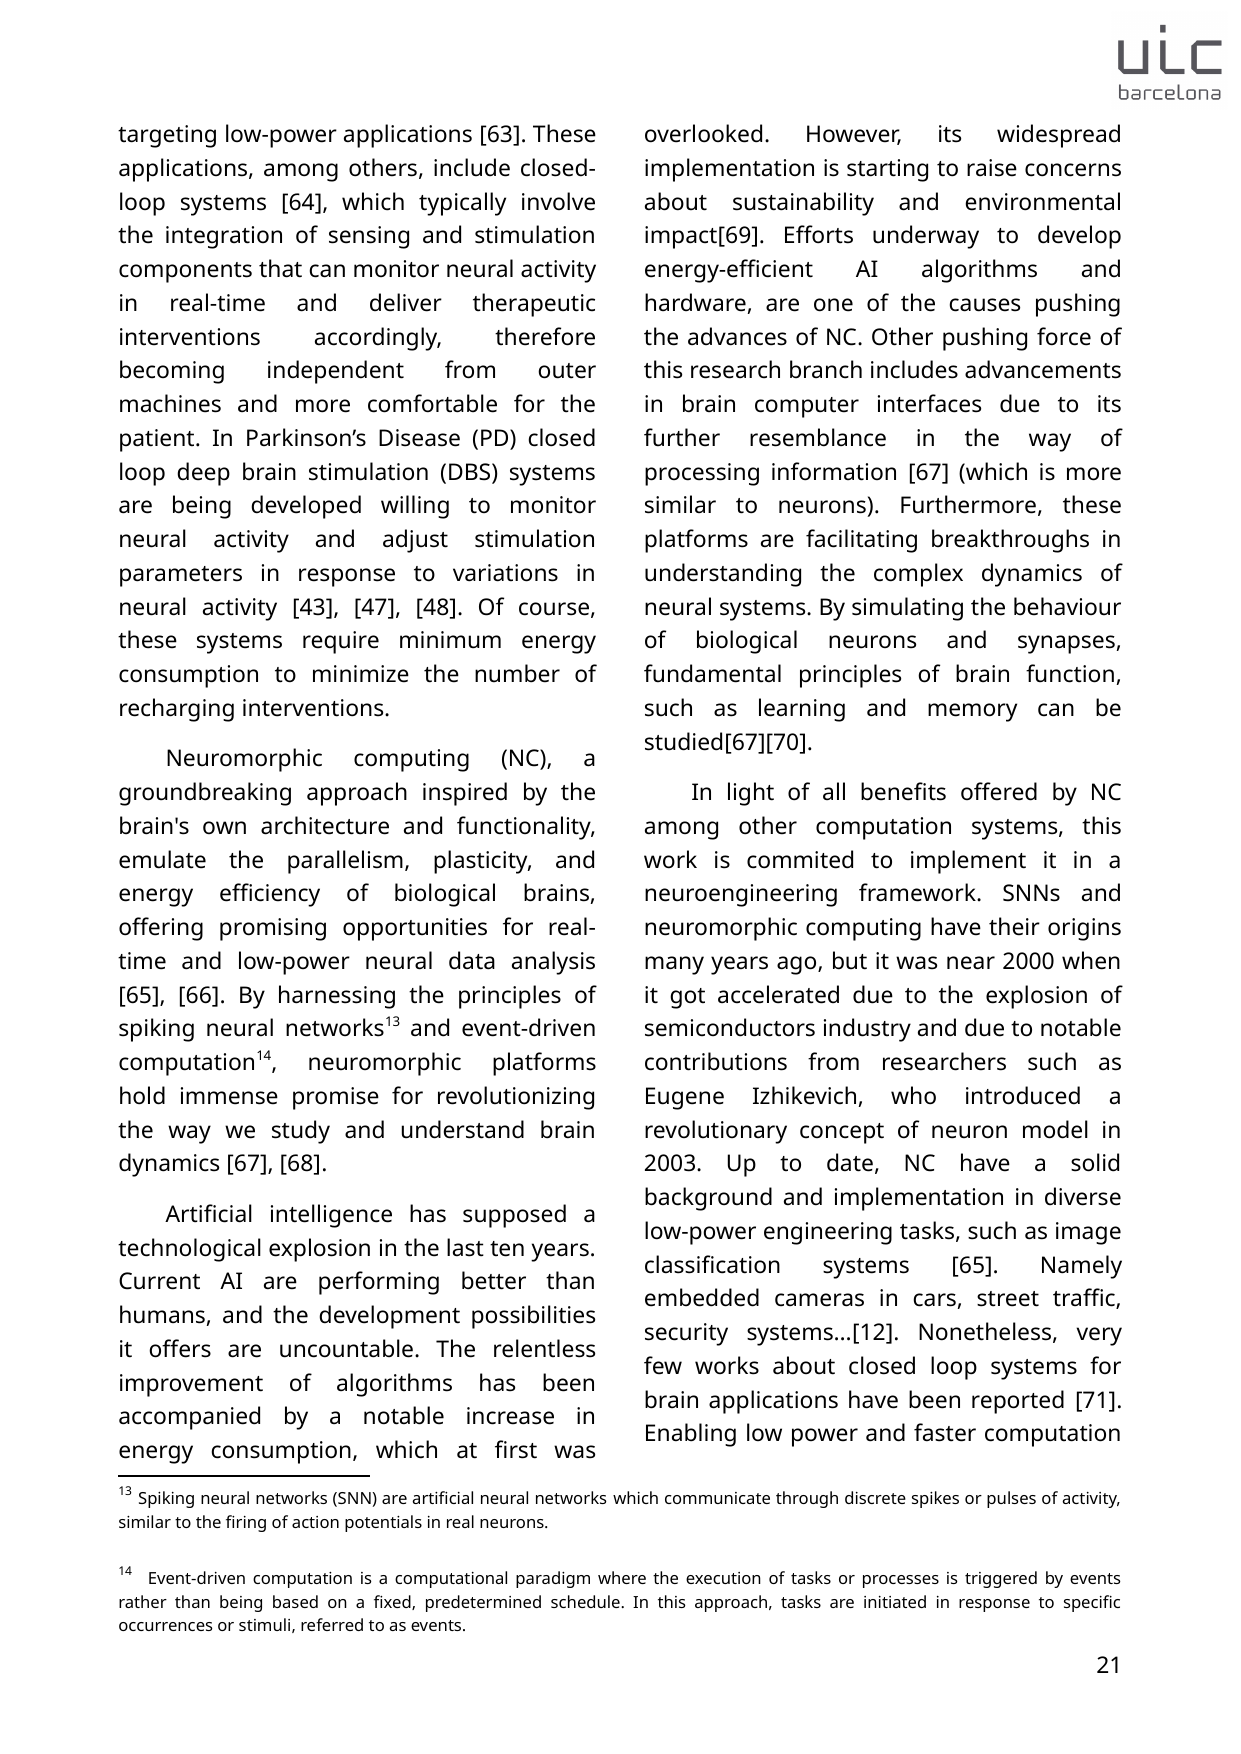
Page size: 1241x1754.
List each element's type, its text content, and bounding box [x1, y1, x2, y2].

picture [1110, 11, 1229, 110]
text Artificial intelligence has supposed a technological explosion in the last ten years. Current AI are performing better than humans, and the development possibilities it offers are uncountable. The relentless improvement of algorithms has been accompanied by a notable increase in energy consumption, which at first was overlooked. However, its widespread implementation is starting to raise concerns about sustainability and environmental impact. Efforts underway to develop energy-efficient AI algorithms and hardware, are one of the causes pushing the advances of NC. Other pushing force of this research branch includes advancements in brain computer interfaces due to its further resemblance in the way of processing information (which is more similar to neurons). Furthermore, these platforms are facilitating breakthroughs in understanding the complex dynamics of neural systems. By simulating the behaviour of biological neurons and synapses, fundamental principles of brain function, such as learning and memory can be studied. [644, 118, 1122, 757]
text Artificial intelligence has supposed a technological explosion in the last ten years. Current AI are performing better than humans, and the development possibilities it offers are uncountable. The relentless improvement of algorithms has been accompanied by a notable increase in energy consumption, which at first was overlooked. However, its widespread implementation is starting to raise concerns about sustainability and environmental impact. Efforts underway to develop energy-efficient AI algorithms and hardware, are one of the causes pushing the advances of NC. Other pushing force of this research branch includes advancements in brain computer interfaces due to its further resemblance in the way of processing information (which is more similar to neurons). Furthermore, these platforms are facilitating breakthroughs in understanding the complex dynamics of neural systems. By simulating the behaviour of biological neurons and synapses, fundamental principles of brain function, such as learning and memory can be studied. [118, 1198, 596, 1465]
text Neuromorphic computing (NC), a groundbreaking approach inspired by the brain's own architecture and functionality, emulate the parallelism, plasticity, and energy efficiency of biological brains, offering promising opportunities for real-time and low-power neural data analysis . By harnessing the principles of spiking neural networks and event-driven computation, neuromorphic platforms hold immense promise for revolutionizing the way we study and understand brain dynamics . [118, 742, 596, 1178]
